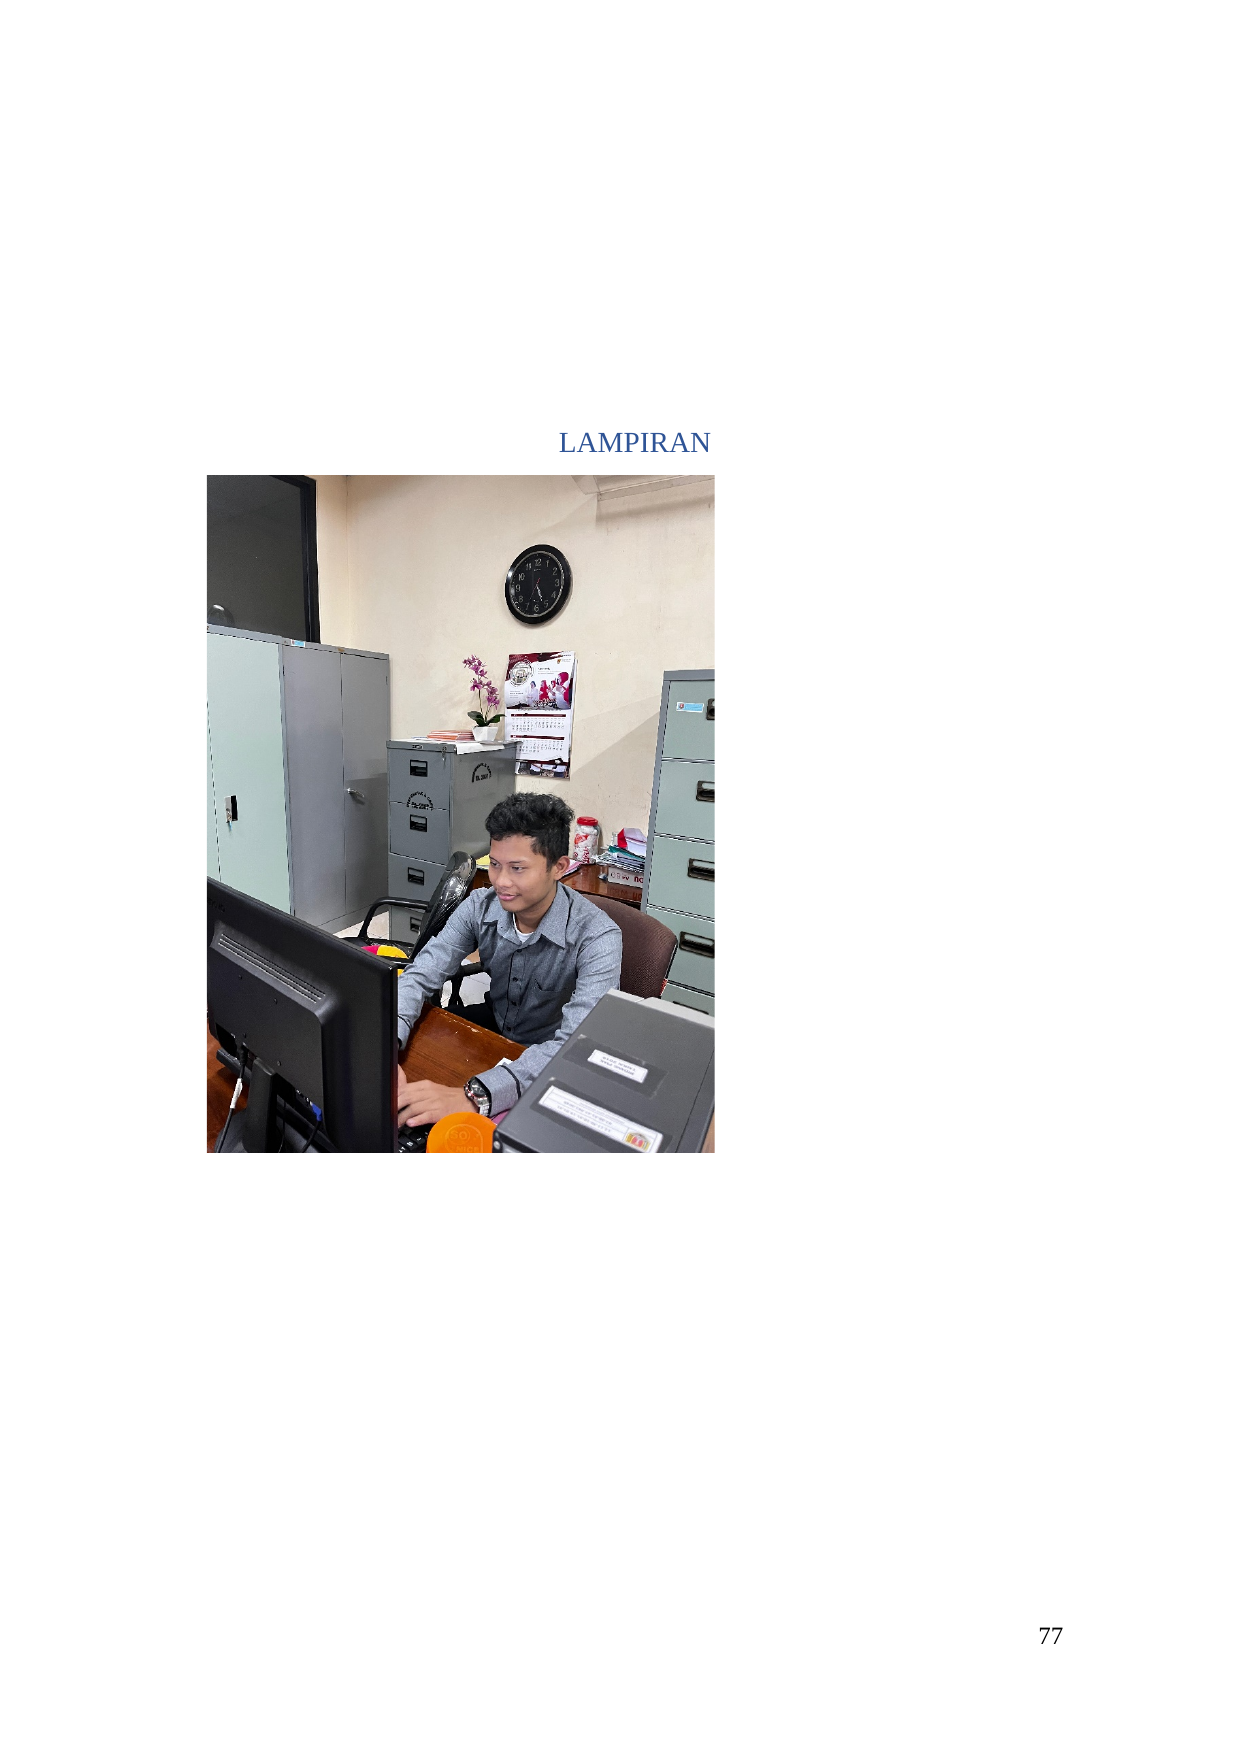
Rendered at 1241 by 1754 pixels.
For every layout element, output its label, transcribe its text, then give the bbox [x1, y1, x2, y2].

subtitle LAMPIRAN [207, 425, 1063, 458]
picture [206, 475, 715, 1153]
